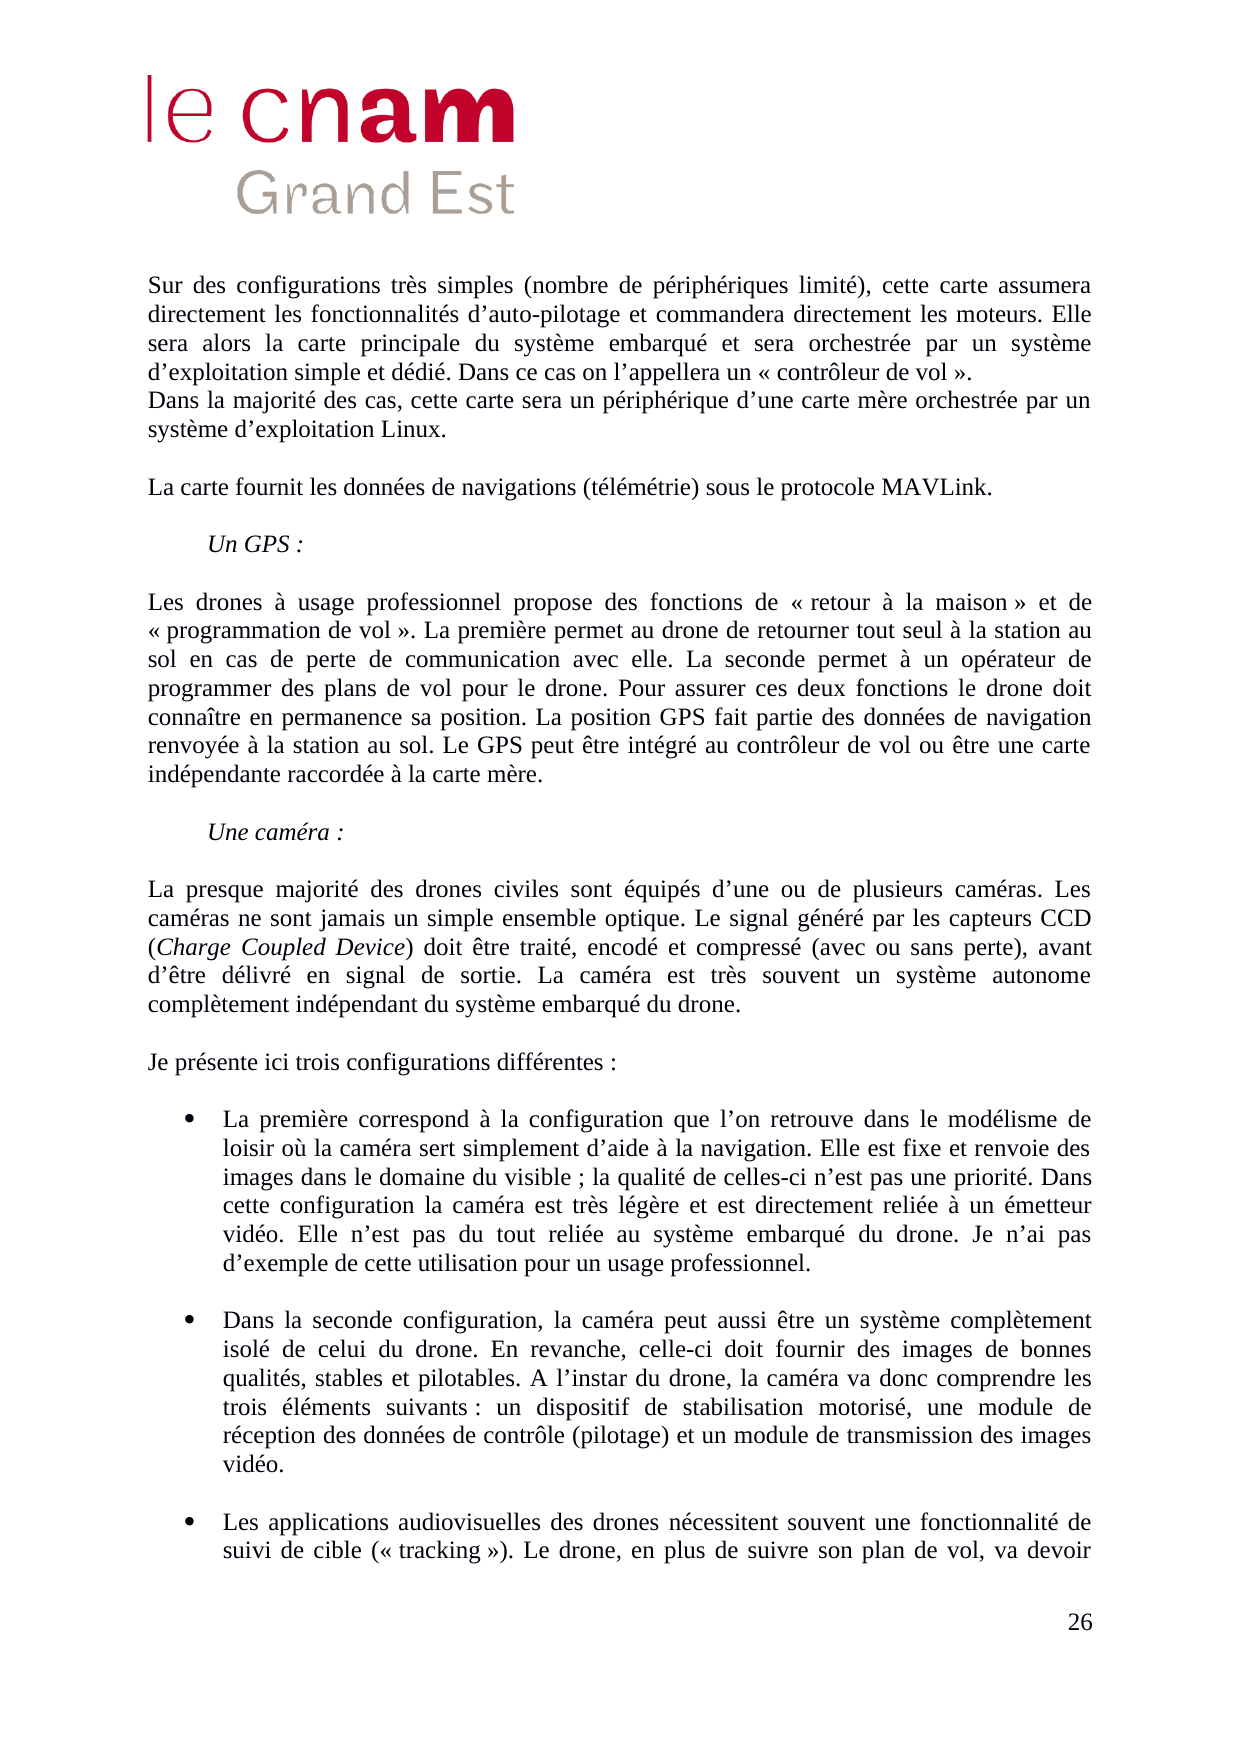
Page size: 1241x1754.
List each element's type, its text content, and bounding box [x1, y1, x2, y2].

text Sur des configurations très simples (nombre de périphériques limité), cette carte assumera directement les fonctionnalités d’auto-pilotage et commandera directement les moteurs. Elle sera alors la carte principale du système embarqué et sera orchestrée par un système d’exploitation simple et dédié. Dans ce cas on l’appellera un « contrôleur de vol ». [148, 271, 1092, 386]
text Je présente ici trois configurations différentes : [148, 1047, 1092, 1076]
text Les drones à usage professionnel propose des fonctions de « retour à la maison » et de « programmation de vol ». La première permet au drone de retourner tout seul à la station au sol en cas de perte de communication avec elle. La seconde permet à un opérateur de programmer des plans de vol pour le drone. Pour assurer ces deux fonctions le drone doit connaître en permanence sa position. La position GPS fait partie des données de navigation renvoyée à la station au sol. Le GPS peut être intégré au contrôleur de vol ou être une carte indépendante raccordée à la carte mère. [148, 587, 1092, 788]
picture [147, 75, 514, 214]
text La presque majorité des drones civiles sont équipés d’une ou de plusieurs caméras. Les caméras ne sont jamais un simple ensemble optique. Le signal généré par les capteurs CCD (Charge Coupled Device) doit être traité, encodé et compressé (avec ou sans perte), avant d’être délivré en signal de sortie. La caméra est très souvent un système autonome complètement indépendant du système embarqué du drone. [148, 874, 1092, 1018]
list Dans la seconde configuration, la caméra peut aussi être un système complètement isolé de celui du drone. En revanche, celle-ci doit fournir des images de bonnes qualités, stables et pilotables. A l’instar du drone, la caméra va donc comprendre les trois éléments suivants : un dispositif de stabilisation motorisé, une module de réception des données de contrôle (pilotage) et un module de transmission des images vidéo. [185, 1306, 1092, 1478]
text La carte fournit les données de navigations (télémétrie) sous le protocole MAVLink. [148, 472, 1092, 501]
subtitle Un GPS : [207, 529, 1092, 558]
list La première correspond à la configuration que l’on retrouve dans le modélisme de loisir où la caméra sert simplement d’aide à la navigation. Elle est fixe et renvoie des images dans le domaine du visible ; la qualité de celles-ci n’est pas une priorité. Dans cette configuration la caméra est très légère et est directement reliée à un émetteur vidéo. Elle n’est pas du tout reliée au système embarqué du drone. Je n’ai pas d’exemple de cette utilisation pour un usage professionnel. [185, 1104, 1092, 1277]
subtitle Une caméra : [207, 817, 1092, 846]
text Dans la majorité des cas, cette carte sera un périphérique d’une carte mère orchestrée par un système d’exploitation Linux. [148, 386, 1092, 443]
